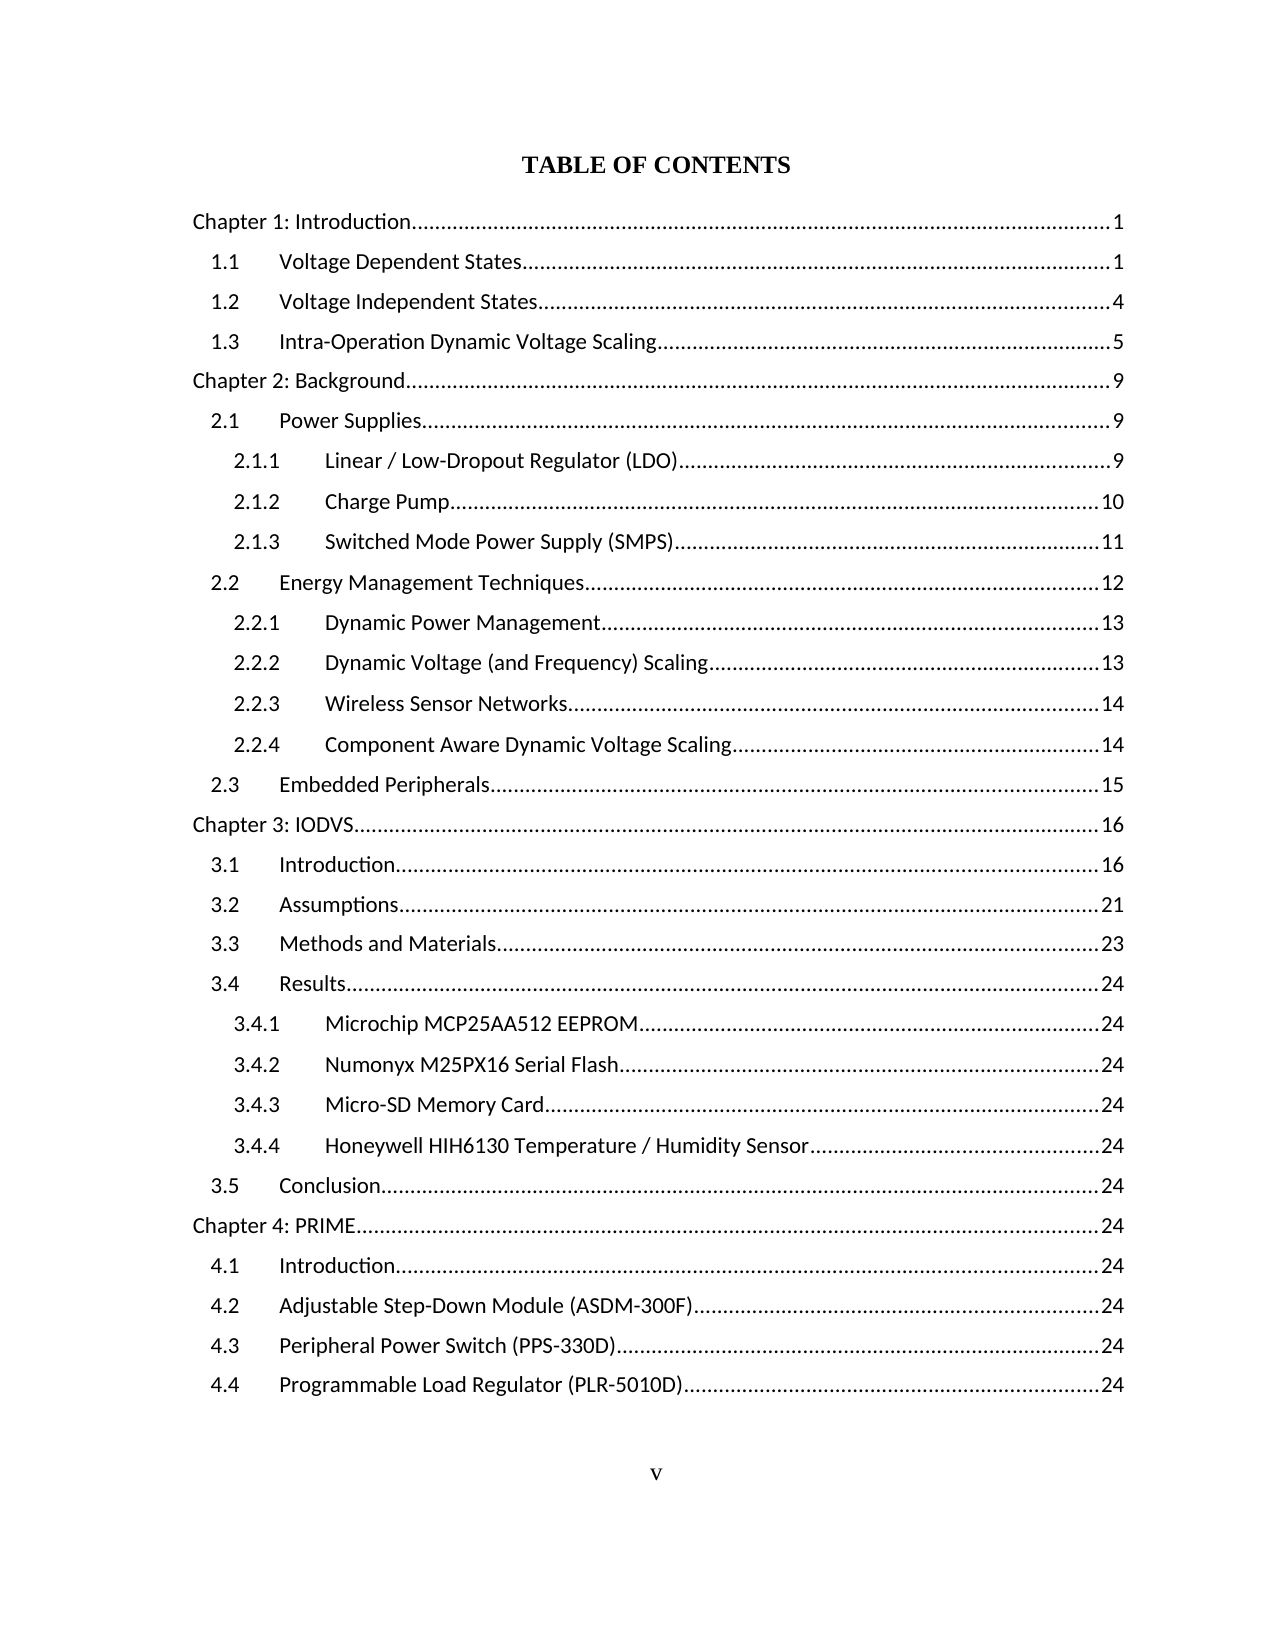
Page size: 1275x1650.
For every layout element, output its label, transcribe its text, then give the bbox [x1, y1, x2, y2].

text 2.2.3 Wireless Sensor Networks 14 [233, 689, 1125, 717]
text 2.1.3 Switched Mode Power Supply (SMPS) 11 [233, 527, 1125, 556]
text 2.1 Power Supplies 9 [210, 406, 1125, 434]
text 3.2 Assumptions 21 [210, 890, 1125, 918]
text 2.3 Embedded Peripherals 15 [210, 770, 1125, 798]
text 3.4.2 Numonyx M25PX16 Serial Flash 24 [233, 1050, 1125, 1078]
text 3.1 Introduction 16 [210, 850, 1125, 878]
text 3.4.4 Honeywell HIH6130 Temperature / Humidity Sensor 24 [233, 1131, 1125, 1159]
text 2.1.2 Charge Pump 10 [233, 487, 1125, 515]
text 4.3 Peripheral Power Switch (PPS-330D) 24 [210, 1331, 1125, 1359]
text 2.2.4 Component Aware Dynamic Voltage Scaling 14 [233, 730, 1125, 758]
text TABLE OF CONTENTS [187, 150, 1125, 179]
text 3.4.1 Microchip MCP25AA512 EEPROM 24 [233, 1009, 1125, 1037]
text Chapter 4: PRIME 24 [187, 1211, 1125, 1239]
text 1.2 Voltage Independent States 4 [210, 287, 1125, 315]
text 2.2.2 Dynamic Voltage (and Frequency) Scaling 13 [233, 648, 1125, 677]
text 4.1 Introduction 24 [210, 1251, 1125, 1279]
text 3.3 Methods and Materials 23 [210, 929, 1125, 958]
text 3.5 Conclusion 24 [210, 1172, 1125, 1200]
text 2.2 Energy Management Techniques 12 [210, 568, 1125, 596]
text 4.4 Programmable Load Regulator (PLR-5010D) 24 [210, 1371, 1125, 1399]
text 3.4.3 Micro-SD Memory Card 24 [233, 1090, 1125, 1118]
text 1.3 Intra-Operation Dynamic Voltage Scaling 5 [210, 327, 1125, 355]
text 2.2.1 Dynamic Power Management 13 [233, 608, 1125, 636]
text Chapter 2: Background 9 [187, 367, 1125, 395]
text 1.1 Voltage Dependent States 1 [210, 247, 1125, 275]
text Chapter 3: IODVS 16 [187, 810, 1125, 838]
text 2.1.1 Linear / Low-Dropout Regulator (LDO) 9 [233, 446, 1125, 474]
text 4.2 Adjustable Step-Down Module (ASDM-300F) 24 [210, 1291, 1125, 1319]
text 3.4 Results 24 [210, 969, 1125, 997]
text Chapter 1: Introduction 1 [187, 207, 1125, 236]
